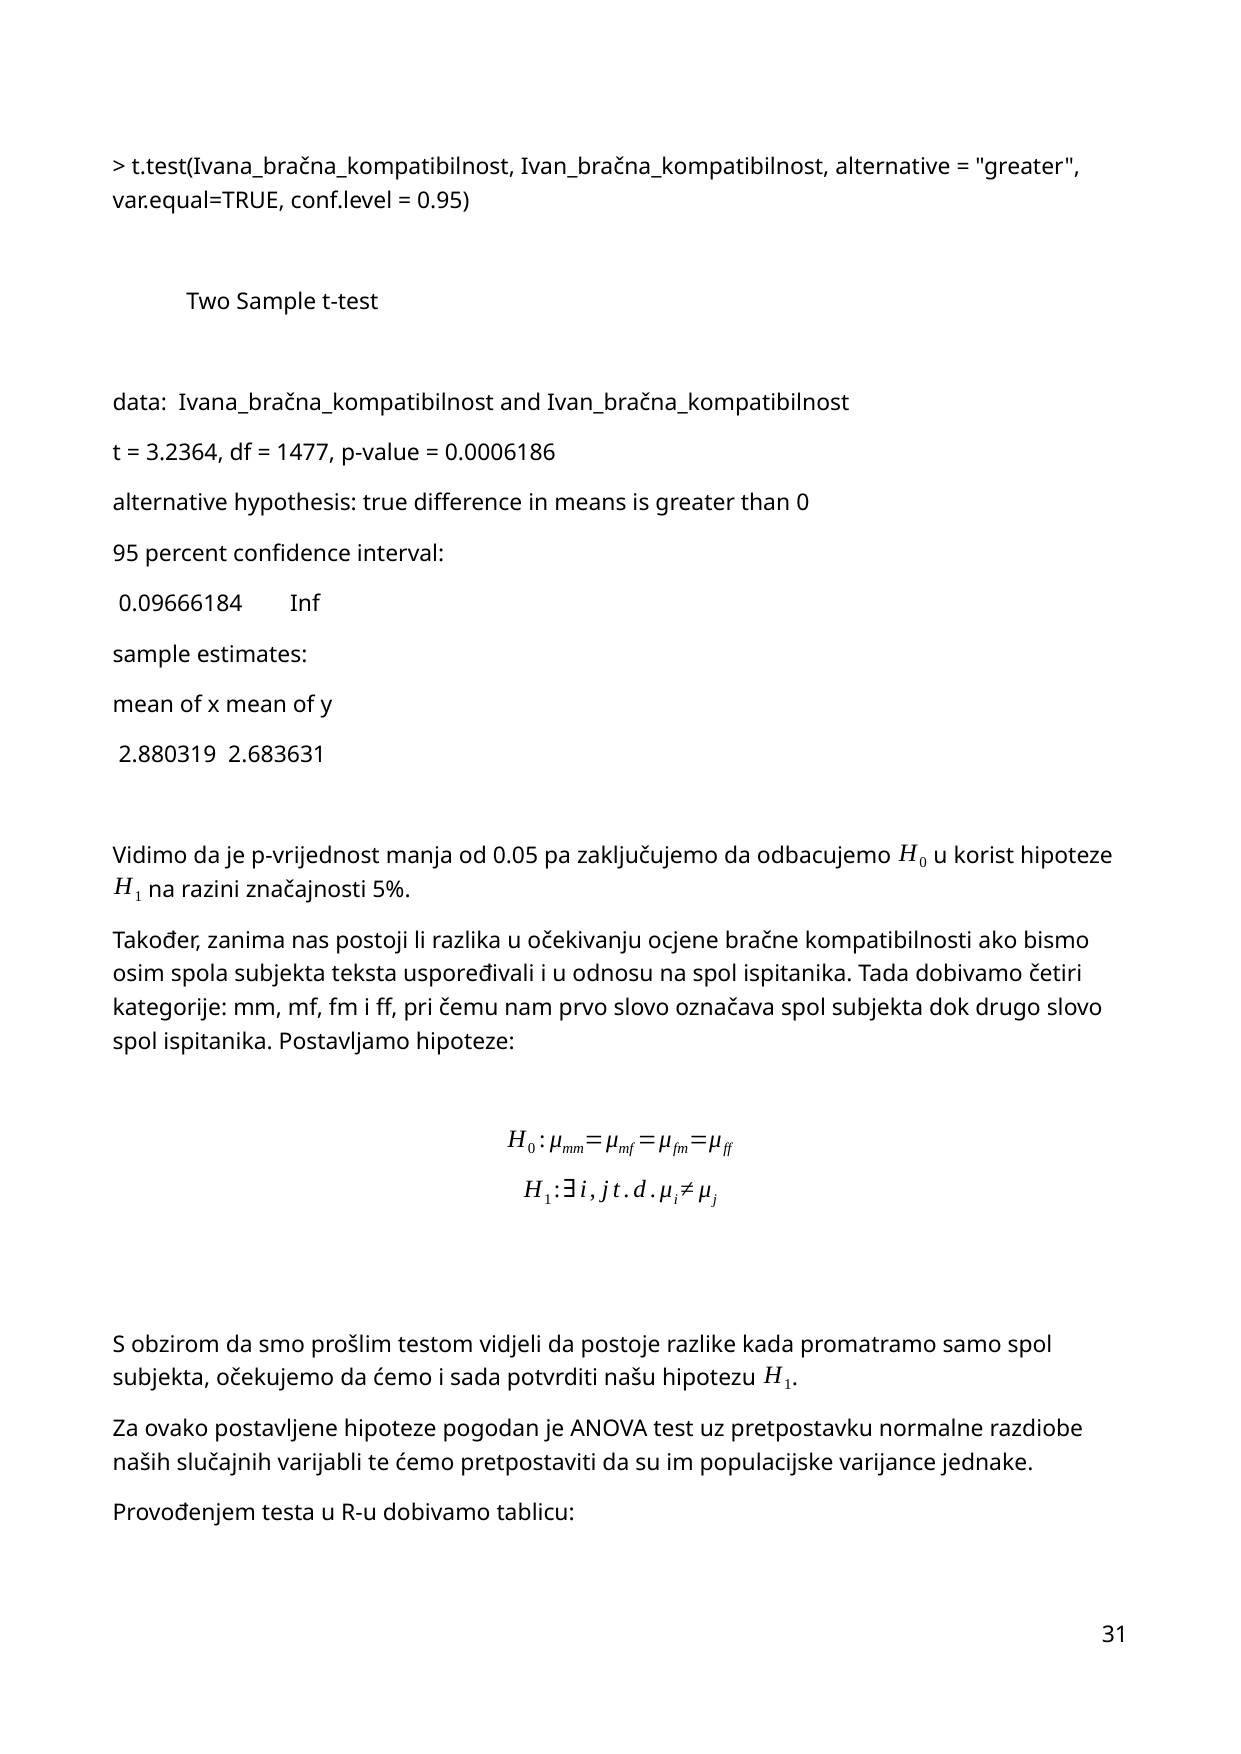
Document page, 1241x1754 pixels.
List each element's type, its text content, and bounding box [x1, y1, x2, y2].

text alternative hypothesis: true difference in means is greater than 0 [112, 486, 1128, 517]
text Vidimo da je p-vrijednost manja od 0.05 pa zaključujemo da odbacujemo u korist hipoteze na razini značajnosti 5%. [112, 839, 1128, 904]
text 0.09666184 Inf [112, 587, 1128, 618]
text S obzirom da smo prošlim testom vidjeli da postoje razlike kada promatramo samo spol subjekta, očekujemo da ćemo i sada potvrditi našu hipotezu . [112, 1327, 1128, 1393]
text sample estimates: [112, 637, 1128, 669]
text > t.test(Ivana_bračna_kompatibilnost, Ivan_bračna_kompatibilnost, alternative = "greater", var.equal=TRUE, conf.level = 0.95) [112, 150, 1128, 215]
text t = 3.2364, df = 1477, p-value = 0.0006186 [112, 436, 1128, 467]
text 2.880319 2.683631 [112, 738, 1128, 769]
text data: Ivana_bračna_kompatibilnost and Ivan_bračna_kompatibilnost [112, 385, 1128, 417]
text Provođenjem testa u R-u dobivamo tablicu: [112, 1496, 1128, 1527]
text Također, zanima nas postoji li razlika u očekivanju ocjene bračne kompatibilnosti ako bismo osim spola subjekta teksta uspoređivali i u odnosu na spol ispitanika. Tada dobivamo četiri kategorije: mm, mf, fm i ff, pri čemu nam prvo slovo označava spol subjekta dok drugo slovo spol ispitanika. Postavljamo hipoteze: [112, 923, 1128, 1056]
text 95 percent confidence interval: [112, 537, 1128, 568]
text mean of x mean of y [112, 688, 1128, 719]
text Za ovako postavljene hipoteze pogodan je ANOVA test uz pretpostavku normalne razdiobe naših slučajnih varijabli te ćemo pretpostaviti da su im populacijske varijance jednake. [112, 1412, 1128, 1477]
text Two Sample t-test [112, 284, 1128, 316]
